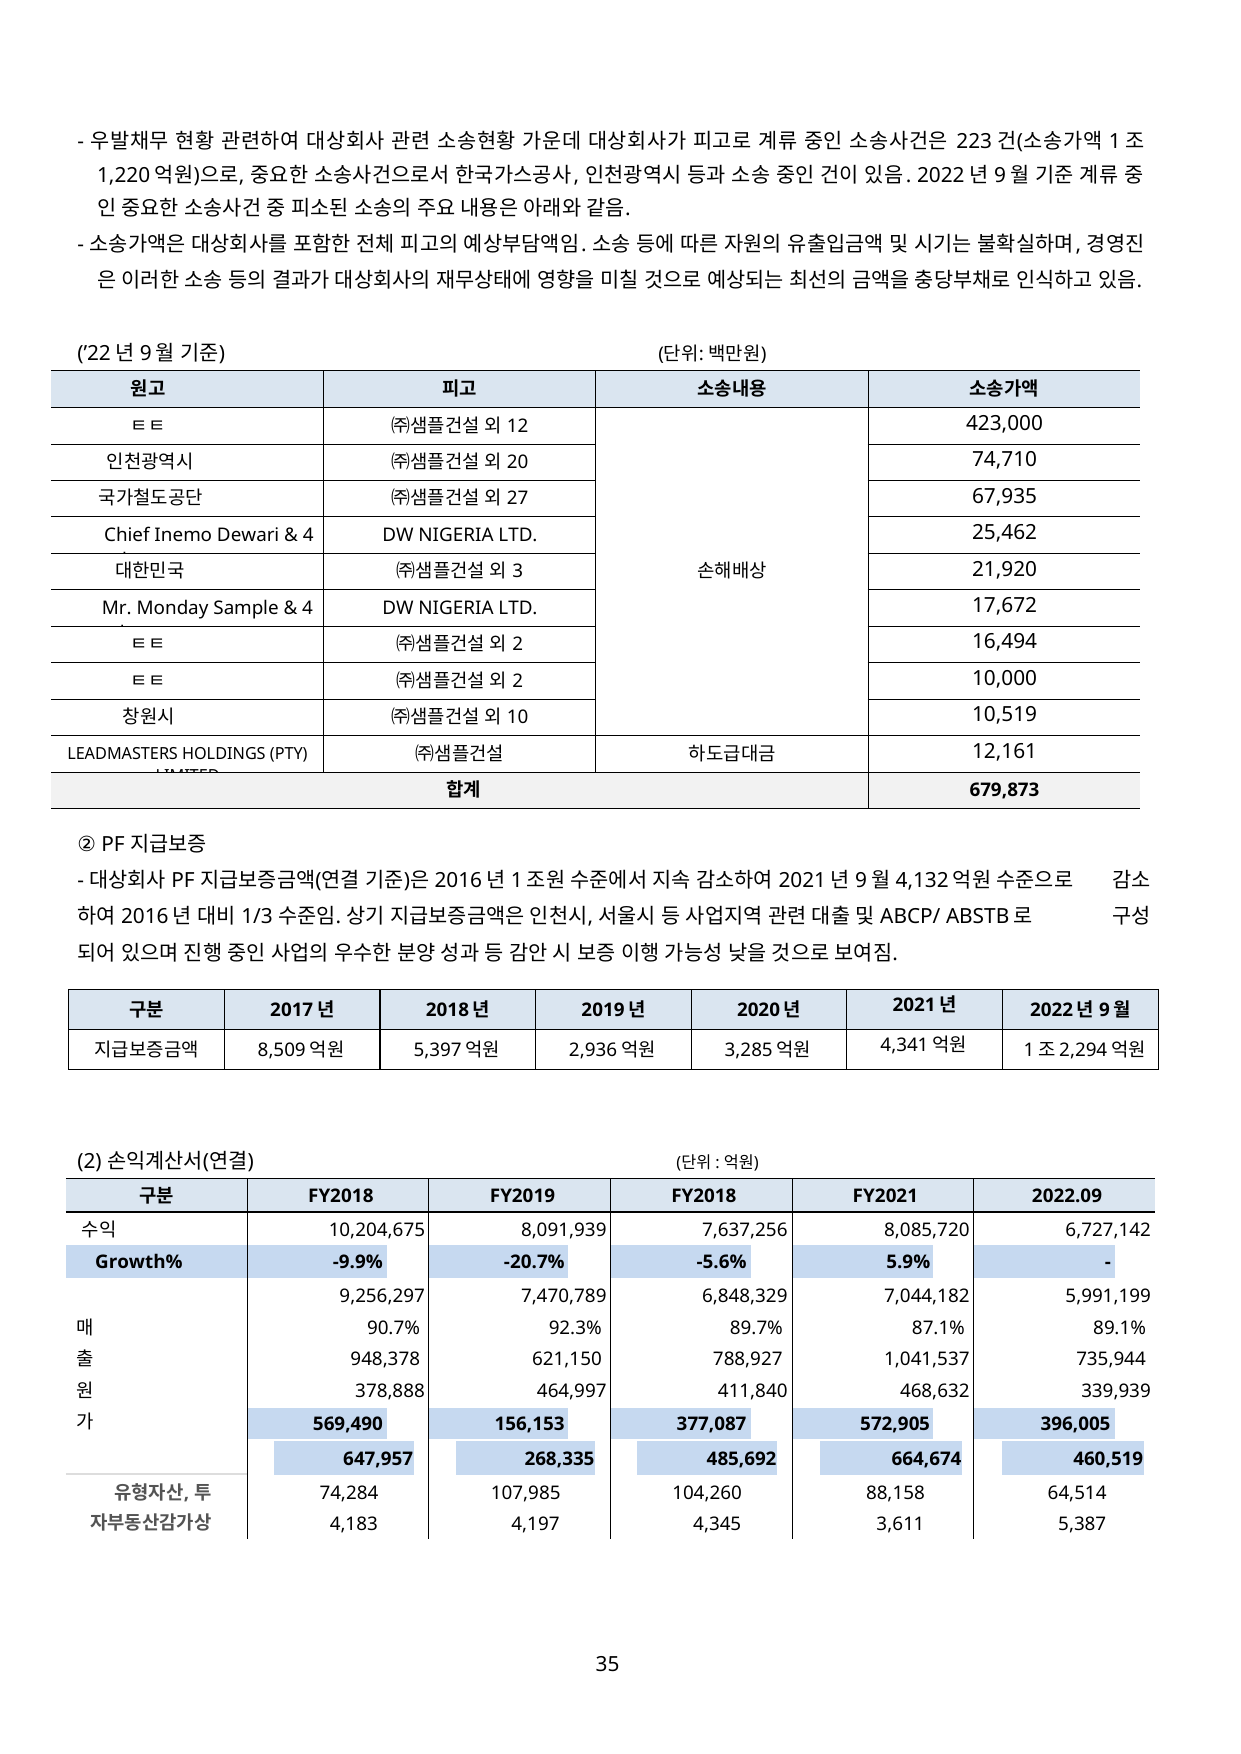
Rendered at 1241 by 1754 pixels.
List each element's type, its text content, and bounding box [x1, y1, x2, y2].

table_cell 수익 매출원가 (매출원가율) 매출총이익(손실) 판매비와관리비 [66, 1213, 247, 1245]
table_cell 423,000 [869, 408, 1140, 443]
text (’22년 9월 기준) (단위: 백만원) [77, 338, 1152, 366]
table_header 원고 [51, 371, 323, 407]
table_header 소송가액 [869, 371, 1140, 407]
table_header 2022.09 [974, 1179, 1155, 1211]
table_cell 손해배상 [596, 408, 868, 735]
text (2) 손익계산서(연결) (단위 : 억원) [77, 1146, 1152, 1174]
table_cell 5,397억원 [381, 1030, 535, 1069]
table_header 2018년 [381, 990, 535, 1029]
text - 소송가액은 대상회사를 포함한 전체 피고의 예상부담액임. 소송 등에 따른 자원의 유출입금액 및 시기는 불확실하며, 경영진은 이러한 소송 등의 결과가 대상회사의 재무상태에 영향을 미칠 것으로 예상되는 최선의 금액을 충당부채로 인식하고 있음. [77, 222, 1145, 294]
table_cell Mr. Monday Sample & 4 others [51, 590, 323, 626]
table_cell 대한민국 [51, 554, 323, 589]
table_cell 창원시 [51, 700, 323, 735]
table_header FY2021 [793, 1179, 973, 1211]
table_cell Chief Inemo Dewari & 4 others [51, 517, 323, 553]
table_cell ㈜샘플건설 외 12 [324, 408, 595, 443]
table_cell 12,161 [869, 736, 1140, 772]
table_cell 7,637,256 6,848,329 89.7% 788,927 411,840 104,260 4,345 [611, 1213, 792, 1538]
table_cell 74,710 [869, 445, 1140, 479]
table_header 소송내용 [596, 371, 868, 407]
table_cell ㈜샘플건설 [324, 736, 595, 772]
table_header 2022년 9월 [1003, 990, 1158, 1029]
table_header 2021년 [847, 990, 1002, 1029]
table_cell ㈜샘플건설 외 20 [324, 445, 595, 479]
table_header 2019년 [536, 990, 691, 1029]
table_cell 17,672 [869, 590, 1140, 626]
table_cell 6,727,142 5,991,199 89.1% 735,944 339,939 64,514 5,387 [974, 1213, 1155, 1538]
table_cell 3,285억원 [692, 1030, 846, 1069]
table_cell LEADMASTERS HOLDINGS (PTY) LIMITED [51, 736, 323, 772]
table_cell 4,341억원 [847, 1030, 1002, 1069]
table_cell ㅌㅌ [51, 663, 323, 698]
table_cell ㈜샘플건설 외 2 [324, 627, 595, 662]
table_cell 679,873 [869, 773, 1140, 808]
table_header FY2018 [248, 1179, 428, 1211]
table_cell 유형자산, 투자부동산감가상각비 무형자산상각비 [66, 1475, 247, 1538]
table_cell ㈜샘플건설 외 10 [324, 700, 595, 735]
table_cell ㅌㅌ [51, 627, 323, 662]
table_cell 1조2,294억원 [1003, 1030, 1158, 1069]
table_cell 10,000 [869, 663, 1140, 698]
table_cell 21,920 [869, 554, 1140, 589]
table_cell 10,519 [869, 700, 1140, 735]
table_cell 67,935 [869, 481, 1140, 516]
table_cell 8,091,939 7,470,789 92.3% 621,150 464,997 107,985 4,197 [429, 1213, 610, 1538]
table_cell 하도급대금 [596, 736, 868, 772]
text ② PF 지급보증 - 대상회사 PF 지급보증금액(연결 기준)은 2016년 1조원 수준에서 지속 감소하여 2021년 9월 4,132억원 수준으로 감소하여 2016년 대비 1/3 수준임. 상기 지급보증금액은 인천시, 서울시 등 사업지역 관련 대출 및 ABCP/ ABSTB로 구성되어 있으며 진행 중인 사업의 우수한 분양 성과 등 감안 시 보증 이행 가능성 낮을 것으로 보여짐. [77, 823, 1152, 967]
table_header 2020년 [692, 990, 846, 1029]
table_header 구분 [69, 990, 224, 1029]
table_cell ㈜샘플건설 외 3 [324, 554, 595, 589]
table_header 피고 [324, 371, 595, 407]
table_cell 수익 매출원가 (매출원가율) 매출총이익(손실) 판매비와관리비 [66, 1278, 247, 1472]
text 35 [62, 1649, 1152, 1677]
text - 우발채무 현황 관련하여 대상회사 관련 소송현황 가운데 대상회사가 피고로 계류 중인 소송사건은 223건(소송가액 1조 1,220억원)으로, 중요한 소송사건으로서 한국가스공사, 인천광역시 등과 소송 중인 건이 있음. 2022년 9월 기준 계류 중인 중요한 소송사건 중 피소된 소송의 주요 내용은 아래와 같음. [77, 122, 1145, 222]
table_cell ㈜샘플건설 외 27 [324, 481, 595, 516]
table_cell 국가철도공단 [51, 481, 323, 516]
table_cell DW NIGERIA LTD. [324, 517, 595, 553]
table_cell 8,509억원 [225, 1030, 379, 1069]
table_cell 지급보증금액 [69, 1030, 224, 1069]
table_cell ㈜샘플건설 외 2 [324, 663, 595, 698]
table_cell ㅌㅌ [51, 408, 323, 443]
table_cell DW NIGERIA LTD. [324, 590, 595, 626]
table_cell 25,462 [869, 517, 1140, 553]
table_cell 8,085,720 7,044,182 87.1% 1,041,537 468,632 88,158 3,611 [793, 1213, 973, 1538]
table_cell 10,204,675 9,256,297 90.7% 948,378 378,888 74,284 4,183 [248, 1213, 428, 1538]
table_header 2017년 [225, 990, 379, 1029]
table_header 구분 [66, 1179, 247, 1211]
table_header FY2019 [429, 1179, 610, 1211]
table_cell 합계 [51, 773, 868, 808]
table_cell 인천광역시 [51, 445, 323, 479]
table_cell 2,936억원 [536, 1030, 691, 1069]
table_header FY2018 [611, 1179, 792, 1211]
table_cell 16,494 [869, 627, 1140, 662]
